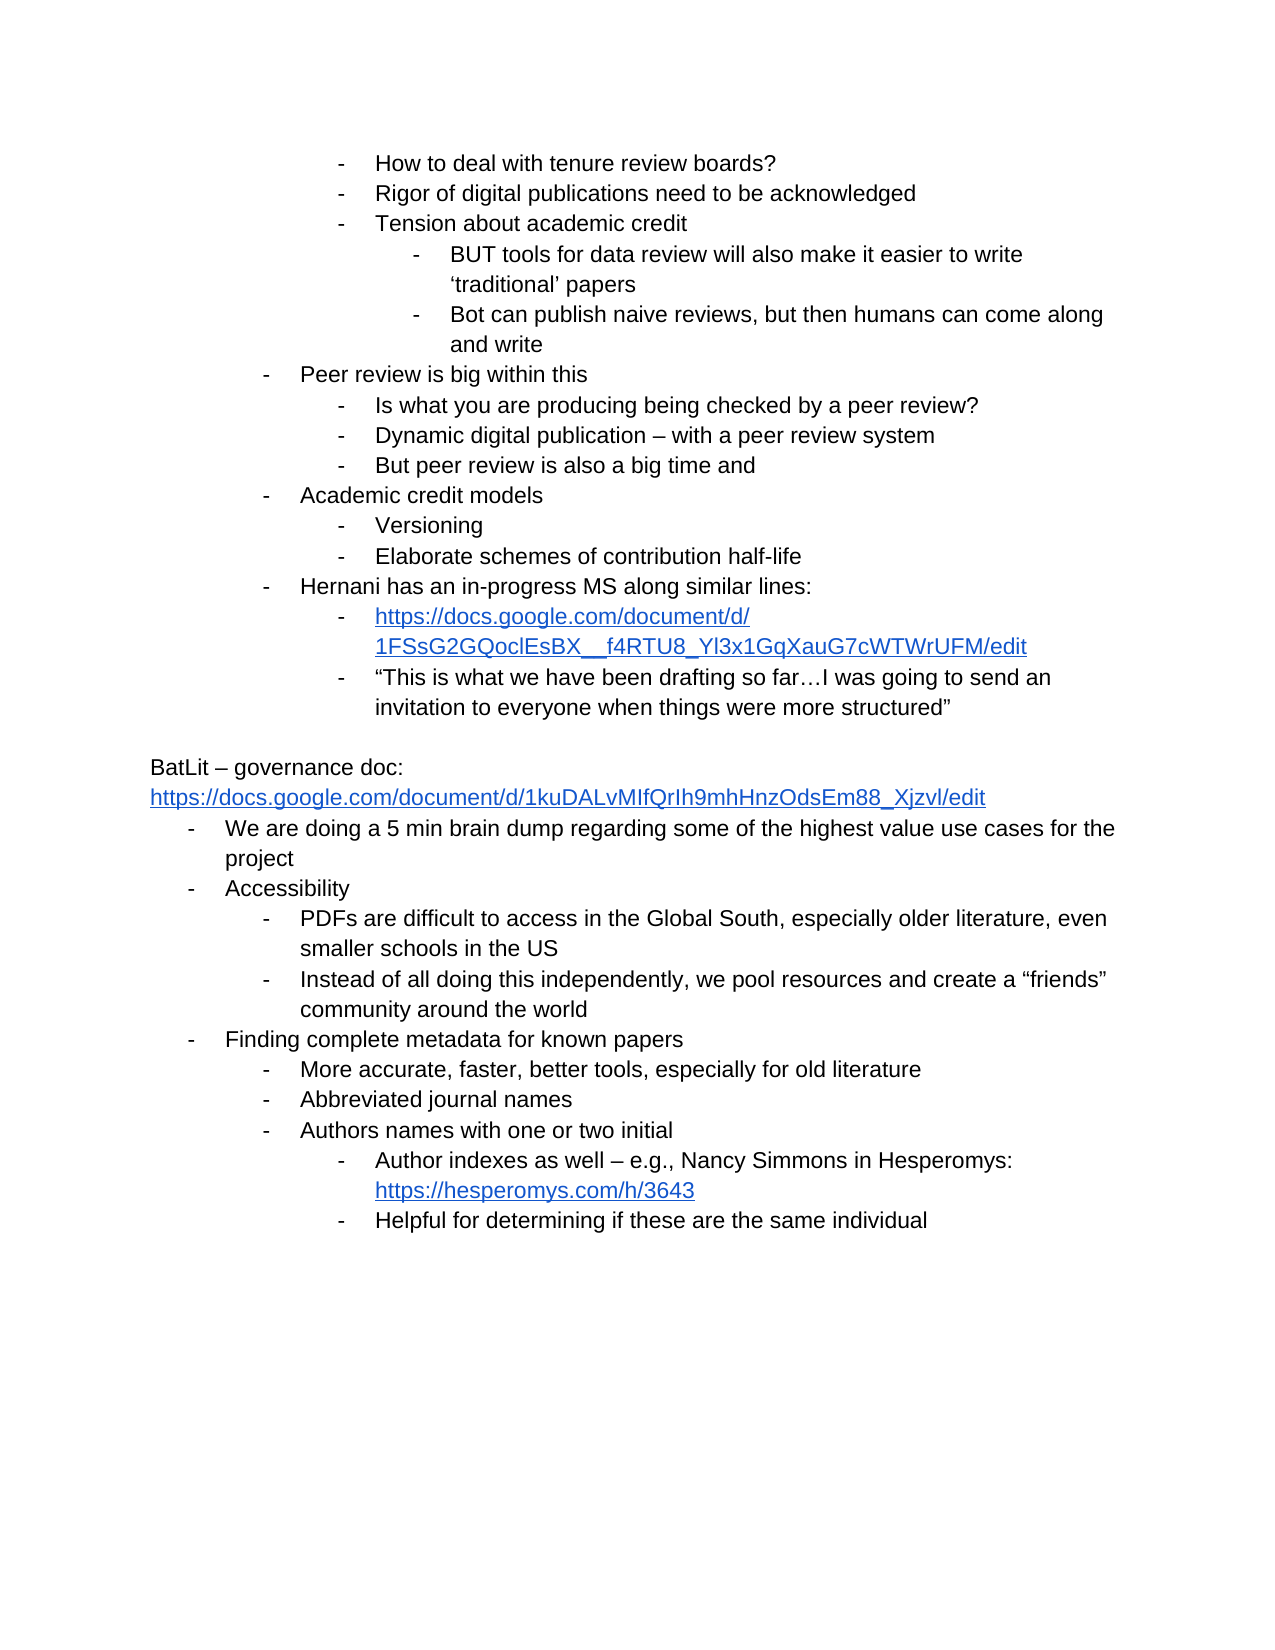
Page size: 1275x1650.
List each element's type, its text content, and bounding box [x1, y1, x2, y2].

list But peer review is also a big time and [337, 452, 1125, 478]
list BUT tools for data review will also make it easier to write ‘traditional’ papers [412, 241, 1125, 297]
list https://docs.google.com/document/d/1FSsG2GQoclEsBX__f4RTU8_Yl3x1GqXauG7cWTWrUFM/edit [337, 603, 1125, 660]
list Helpful for determining if these are the same individual [337, 1207, 1125, 1234]
list PDFs are difficult to access in the Global South, especially older literature, even smaller schools in the US [262, 905, 1125, 962]
list Hernani has an in-progress MS along similar lines: [262, 573, 1125, 599]
list Is what you are producing being checked by a peer review? [337, 392, 1125, 418]
list We are doing a 5 min brain dump regarding some of the highest value use cases for the project [187, 814, 1125, 871]
text BatLit – governance doc: https://docs.google.com/document/d/1kuDALvMIfQrIh9mhHnzOdsEm88_Xjzvl/edit [150, 754, 1125, 811]
list Elaborate schemes of contribution half-life [337, 543, 1125, 569]
list Tension about academic credit [337, 210, 1125, 237]
list Abbreviated journal names [262, 1086, 1125, 1113]
list Bot can publish naive reviews, but then humans can come along and write [412, 301, 1125, 358]
list Finding complete metadata for known papers [187, 1026, 1125, 1052]
list Accessibility [187, 875, 1125, 901]
list “This is what we have been drafting so far…I was going to send an invitation to everyone when things were more structured” [337, 663, 1125, 720]
list Author indexes as well – e.g., Nancy Simmons in Hesperomys: https://hesperomys.com/h/3643 [337, 1147, 1125, 1203]
list Dynamic digital publication – with a peer review system [337, 422, 1125, 448]
list Academic credit models [262, 482, 1125, 509]
list How to deal with tenure review boards? [337, 150, 1125, 176]
list More accurate, faster, better tools, especially for old literature [262, 1056, 1125, 1083]
list Rigor of digital publications need to be acknowledged [337, 180, 1125, 207]
list Instead of all doing this independently, we pool resources and create a “friends” community around the world [262, 966, 1125, 1022]
list Authors names with one or two initial [262, 1117, 1125, 1143]
list Peer review is big within this [262, 361, 1125, 388]
list Versioning [337, 512, 1125, 539]
